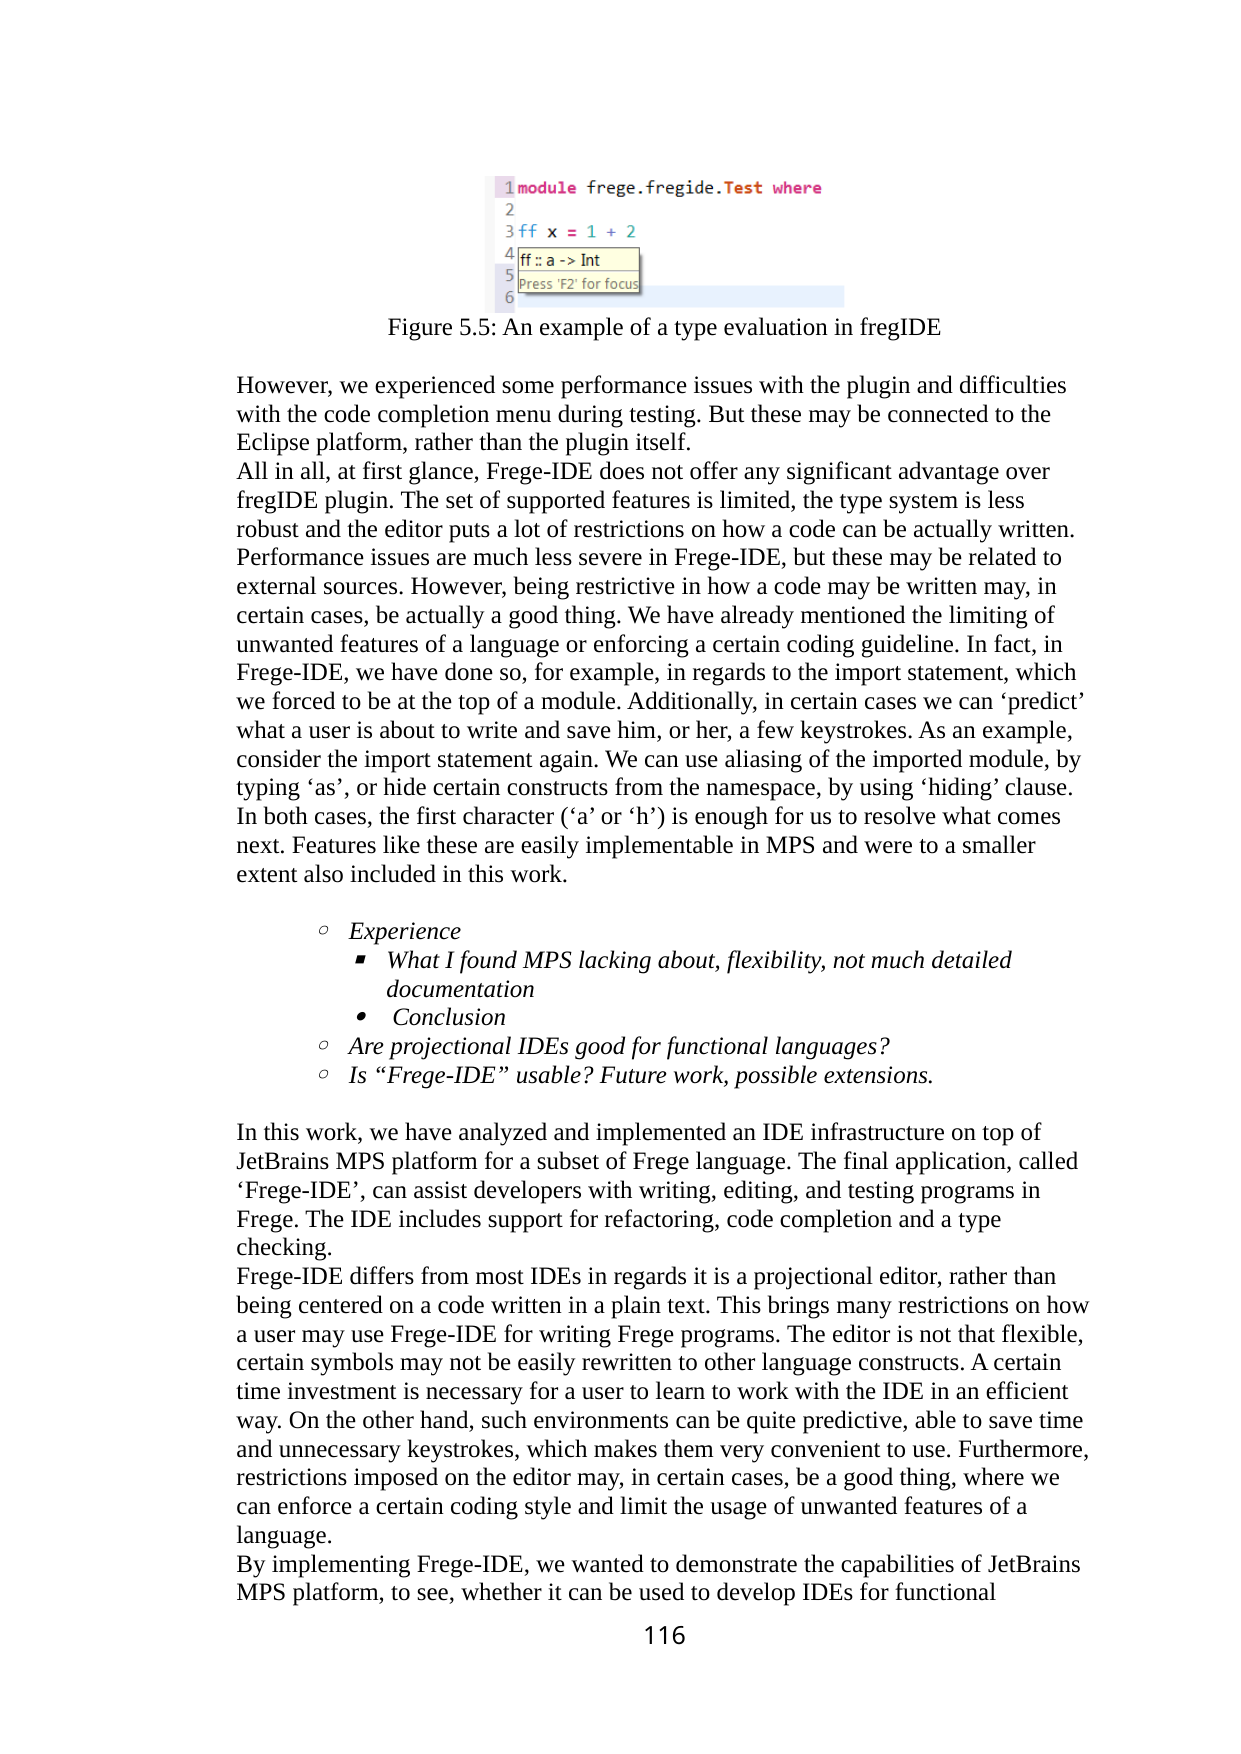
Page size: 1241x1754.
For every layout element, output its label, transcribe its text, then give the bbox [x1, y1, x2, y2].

list Experience [311, 916, 1092, 945]
list Conclusion [354, 1002, 1092, 1031]
text All in all, at first glance, Frege-IDE does not offer any significant advantage over fregIDE plugin. The set of supported features is limited, the type system is less robust and the editor puts a lot of restrictions on how a code can be actually written. Performance issues are much less severe in Frege-IDE, but these may be related to external sources. However, being restrictive in how a code may be written may, in certain cases, be actually a good thing. We have already mentioned the limiting of unwanted features of a language or enforcing a certain coding guideline. In fact, in Frege-IDE, we have done so, for example, in regards to the import statement, which we forced to be at the top of a module. Additionally, in certain cases we can ‘predict’ what a user is about to write and save him, or her, a few keystrokes. As an example, consider the import statement again. We can use aliasing of the imported module, by typing ‘as’, or hide certain constructs from the namespace, by using ‘hiding’ clause. In both cases, the first character (‘a’ or ‘h’) is enough for us to resolve what comes next. Features like these are easily implementable in MPS and were to a smaller extent also included in this work. [236, 456, 1092, 887]
list Is “Frege-IDE” usable? Future work, possible extensions. [311, 1060, 1092, 1089]
text Frege-IDE differs from most IDEs in regards it is a projectional editor, rather than being centered on a code written in a plain text. This brings many restrictions on how a user may use Frege-IDE for writing Frege programs. The editor is not that flexible, certain symbols may not be easily rewritten to other language constructs. A certain time investment is necessary for a user to learn to work with the IDE in an efficient way. On the other hand, such environments can be quite predictive, able to save time and unnecessary keystrokes, which makes them very convenient to use. Furthermore, restrictions imposed on the editor may, in certain cases, be a good thing, where we can enforce a certain coding style and limit the usage of unwanted features of a language. [236, 1261, 1092, 1549]
list Are projectional IDEs good for functional languages? [311, 1031, 1092, 1060]
list What I found MPS lacking about, flexibility, not much detailed documentation [349, 945, 1092, 1002]
picture [484, 176, 845, 313]
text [236, 1549, 1092, 1606]
text Figure 5.5: An example of a type evaluation in fregIDE [236, 312, 1092, 341]
text In this work, we have analyzed and implemented an IDE infrastructure on top of JetBrains MPS platform for a subset of Frege language. The final application, called ‘Frege-IDE’, can assist developers with writing, editing, and testing programs in Frege. The IDE includes support for refactoring, code completion and a type checking. [236, 1117, 1092, 1261]
text However, we experienced some performance issues with the plugin and difficulties with the code completion menu during testing. But these may be connected to the Eclipse platform, rather than the plugin itself. [236, 370, 1092, 456]
